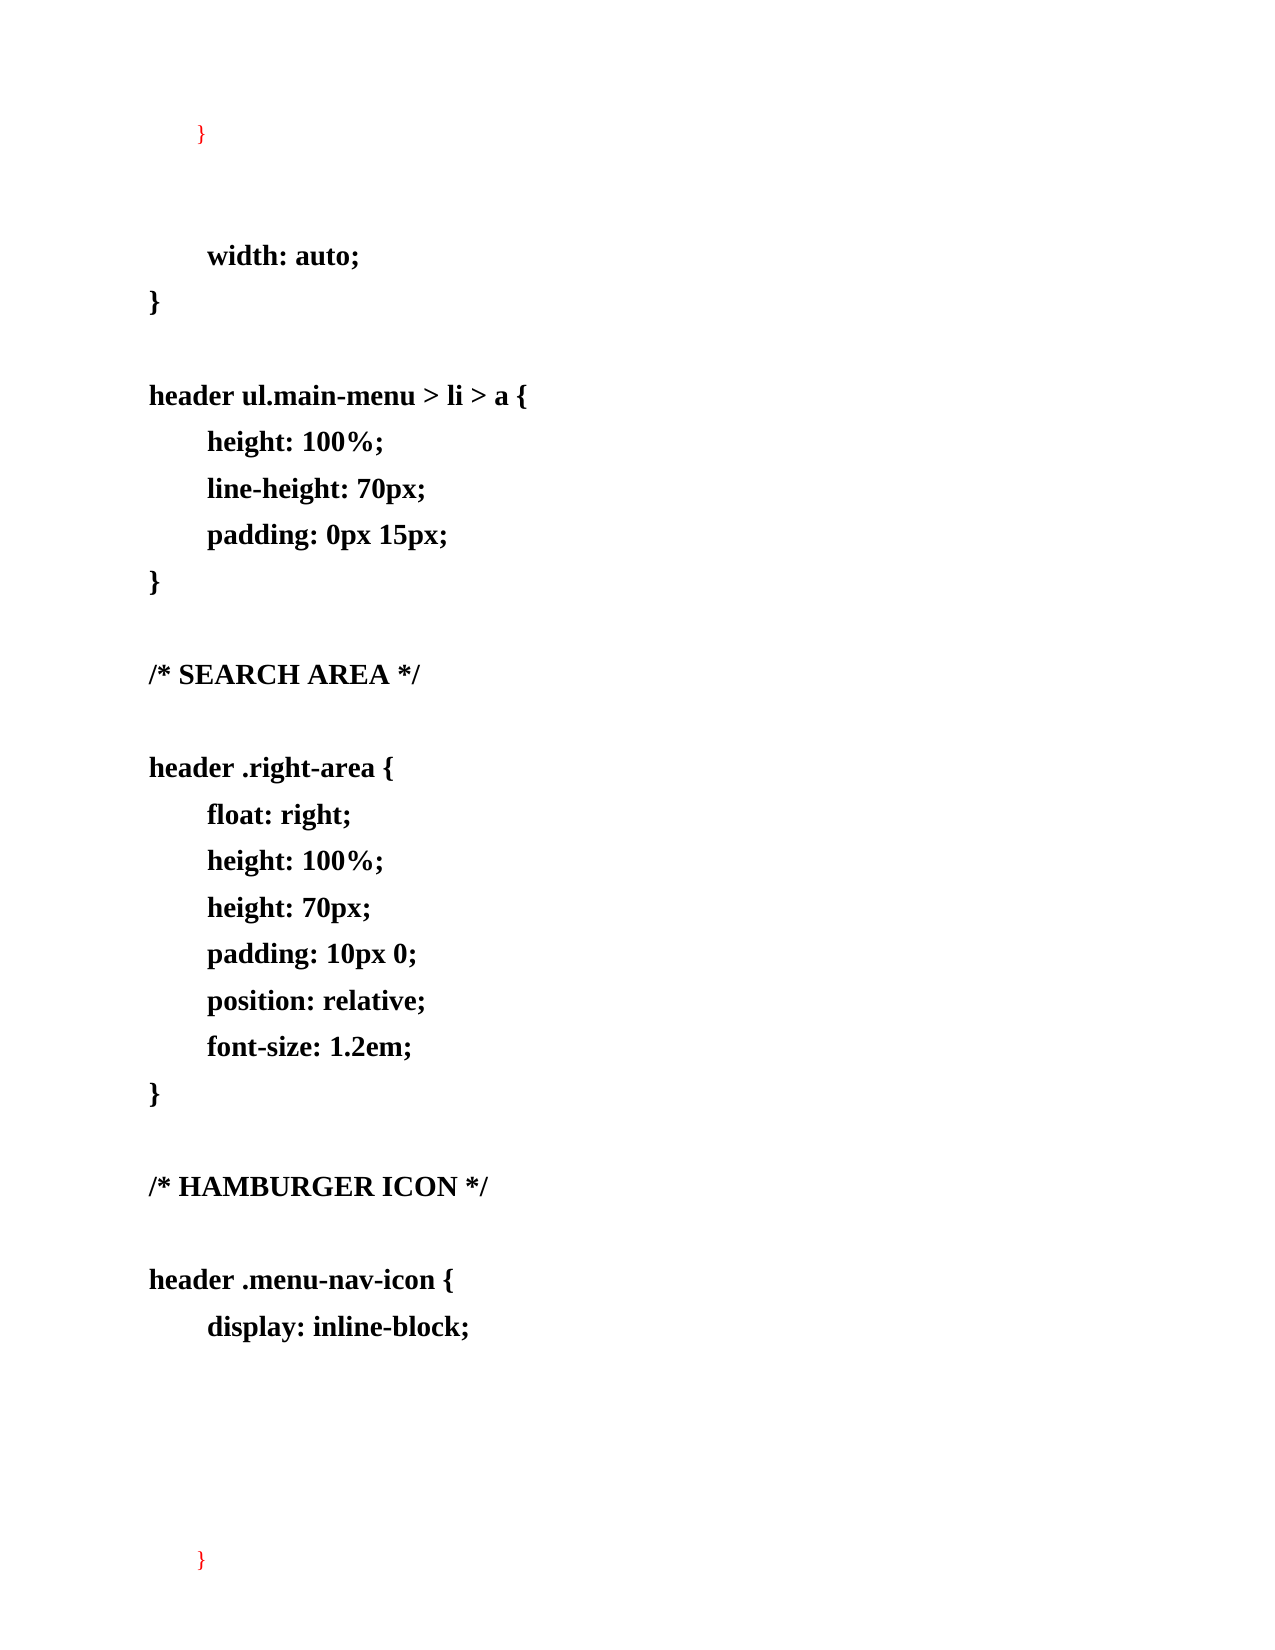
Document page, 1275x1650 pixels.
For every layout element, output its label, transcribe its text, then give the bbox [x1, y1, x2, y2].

text font-size: 1.2em; [148, 1029, 581, 1063]
text display: inline-block; [148, 1309, 581, 1342]
text header .menu-nav-icon { [148, 1262, 581, 1296]
text /* SEARCH AREA */ [148, 657, 581, 691]
text padding: 0px 15px; [148, 517, 581, 551]
text line-height: 70px; [148, 471, 581, 504]
text } [148, 1076, 581, 1110]
text height: 70px; [148, 890, 581, 923]
text header ul.main-menu > li > a { [148, 378, 581, 411]
text } [148, 564, 581, 597]
text float: right; [148, 797, 581, 830]
text width: auto; [148, 238, 581, 272]
text padding: 10px 0; [148, 936, 581, 970]
text header .right-area { [148, 750, 581, 784]
text } [148, 284, 581, 318]
text position: relative; [148, 983, 581, 1017]
text height: 100%; [148, 424, 581, 458]
text height: 100%; [148, 843, 581, 877]
text /* HAMBURGER ICON */ [148, 1169, 581, 1203]
